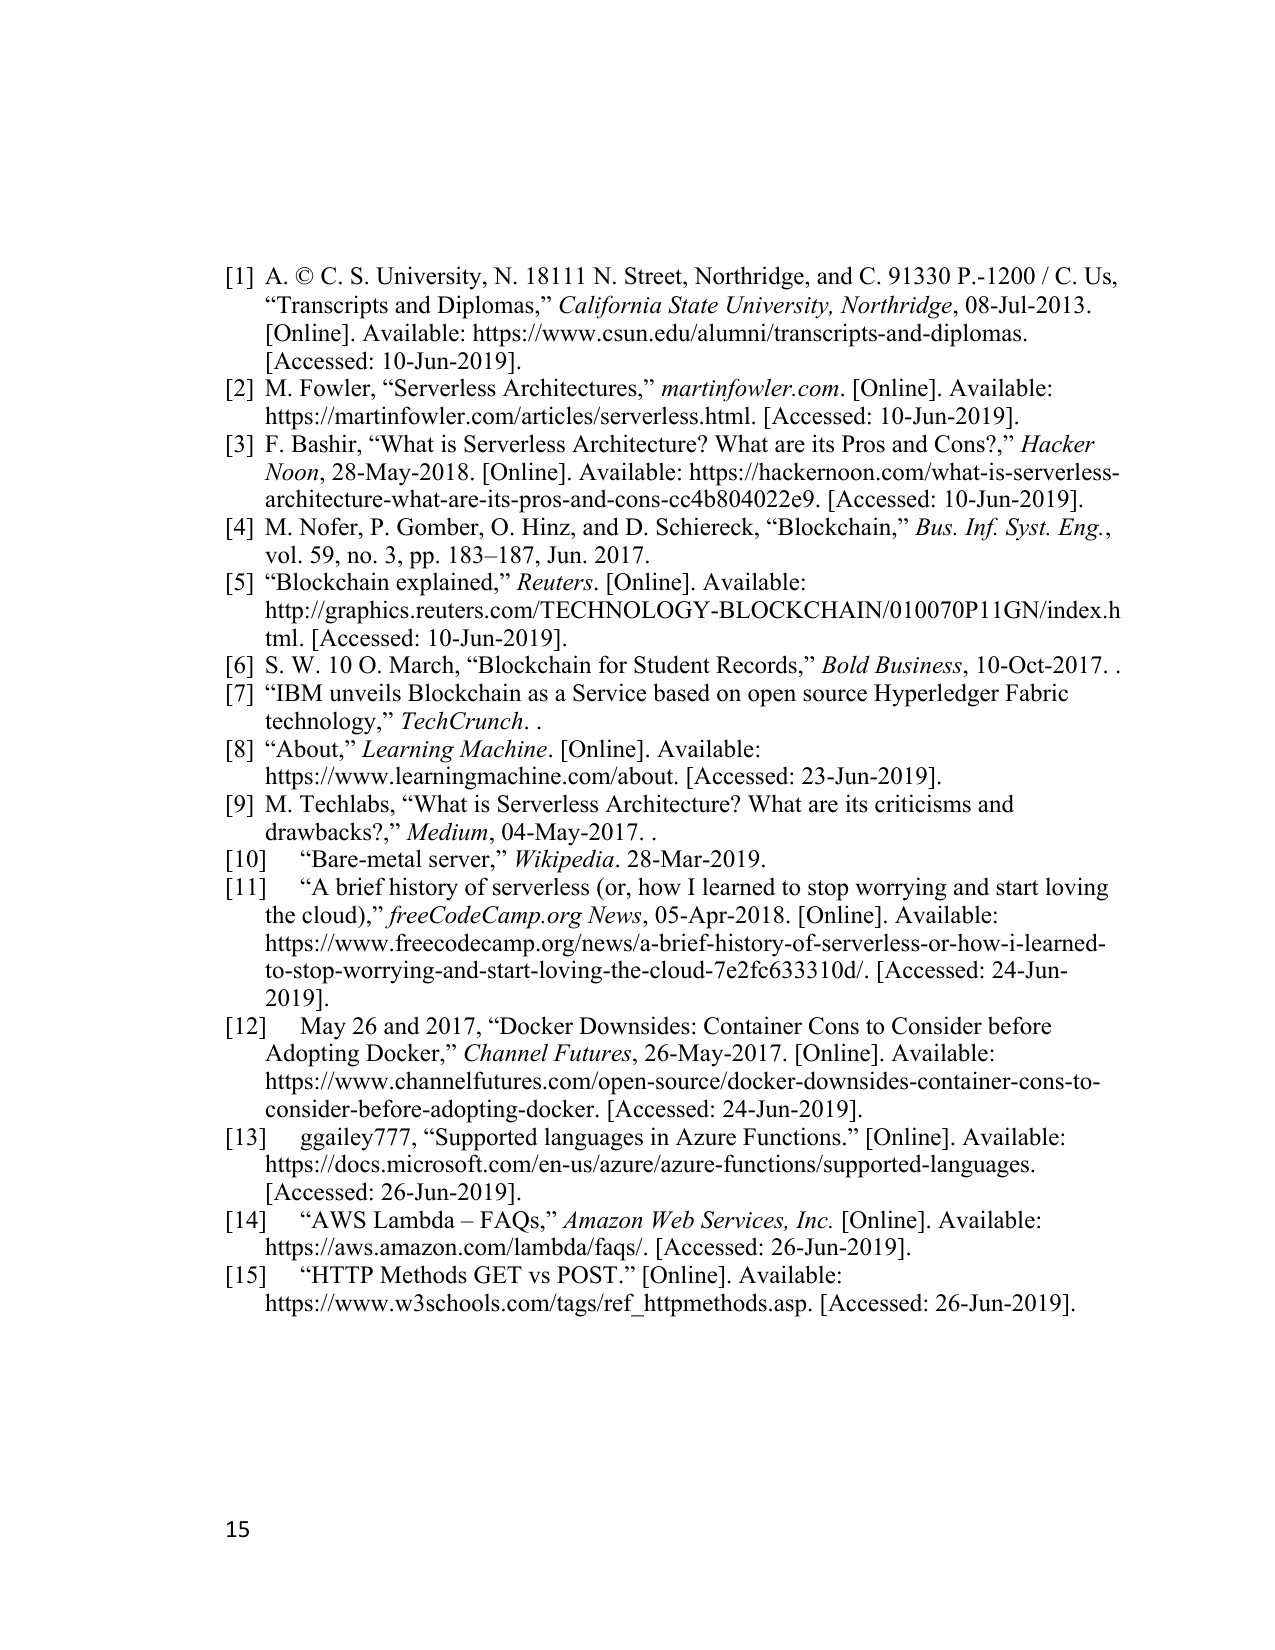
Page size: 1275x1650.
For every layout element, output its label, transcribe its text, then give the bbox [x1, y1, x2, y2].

text [13] ggailey777, “Supported languages in Azure Functions.” [Online]. Available: https://docs.microsoft.com/en-us/azure/azure-functions/supported-languages. [Accessed: 26-Jun-2019]. [225, 1123, 1125, 1206]
text [14] “AWS Lambda – FAQs,” Amazon Web Services, Inc. [Online]. Available: https://aws.amazon.com/lambda/faqs/. [Accessed: 26-Jun-2019]. [225, 1206, 1125, 1261]
text [1] A. © C. S. University, N. 18111 N. Street, Northridge, and C. 91330 P.-1200 / C. Us, “Transcripts and Diplomas,” California State University, Northridge, 08-Jul-2013. [Online]. Available: https://www.csun.edu/alumni/transcripts-and-diplomas. [Accessed: 10-Jun-2019]. [225, 261, 1125, 374]
text [3] F. Bashir, “What is Serverless Architecture? What are its Pros and Cons?,” Hacker Noon, 28-May-2018. [Online]. Available: https://hackernoon.com/what-is-serverless-architecture-what-are-its-pros-and-cons-cc4b804022e9. [Accessed: 10-Jun-2019]. [225, 430, 1125, 513]
text [4] M. Nofer, P. Gomber, O. Hinz, and D. Schiereck, “Blockchain,” Bus. Inf. Syst. Eng., vol. 59, no. 3, pp. 183–187, Jun. 2017. [225, 513, 1125, 568]
text [11] “A brief history of serverless (or, how I learned to stop worrying and start loving the cloud),” freeCodeCamp.org News, 05-Apr-2018. [Online]. Available: https://www.freecodecamp.org/news/a-brief-history-of-serverless-or-how-i-learned-to-stop-worrying-and-start-loving-the-cloud-7e2fc633310d/. [Accessed: 24-Jun-2019]. [225, 873, 1125, 1012]
text [2] M. Fowler, “Serverless Architectures,” martinfowler.com. [Online]. Available: https://martinfowler.com/articles/serverless.html. [Accessed: 10-Jun-2019]. [225, 374, 1125, 430]
text [8] “About,” Learning Machine. [Online]. Available: https://www.learningmachine.com/about. [Accessed: 23-Jun-2019]. [225, 735, 1125, 790]
text [15] “HTTP Methods GET vs POST.” [Online]. Available: https://www.w3schools.com/tags/ref_httpmethods.asp. [Accessed: 26-Jun-2019]. [225, 1261, 1125, 1317]
text [9] M. Techlabs, “What is Serverless Architecture? What are its criticisms and drawbacks?,” Medium, 04-May-2017. . [225, 790, 1125, 846]
text [12] May 26 and 2017, “Docker Downsides: Container Cons to Consider before Adopting Docker,” Channel Futures, 26-May-2017. [Online]. Available: https://www.channelfutures.com/open-source/docker-downsides-container-cons-to-consider-before-adopting-docker. [Accessed: 24-Jun-2019]. [225, 1012, 1125, 1123]
text [10] “Bare-metal server,” Wikipedia. 28-Mar-2019. [225, 846, 1125, 873]
text [6] S. W. 10 O. March, “Blockchain for Student Records,” Bold Business, 10-Oct-2017. . [225, 652, 1125, 679]
text [7] “IBM unveils Blockchain as a Service based on open source Hyperledger Fabric technology,” TechCrunch. . [225, 679, 1125, 735]
text [5] “Blockchain explained,” Reuters. [Online]. Available: http://graphics.reuters.com/TECHNOLOGY-BLOCKCHAIN/010070P11GN/index.html. [Accessed: 10-Jun-2019]. [225, 568, 1125, 652]
